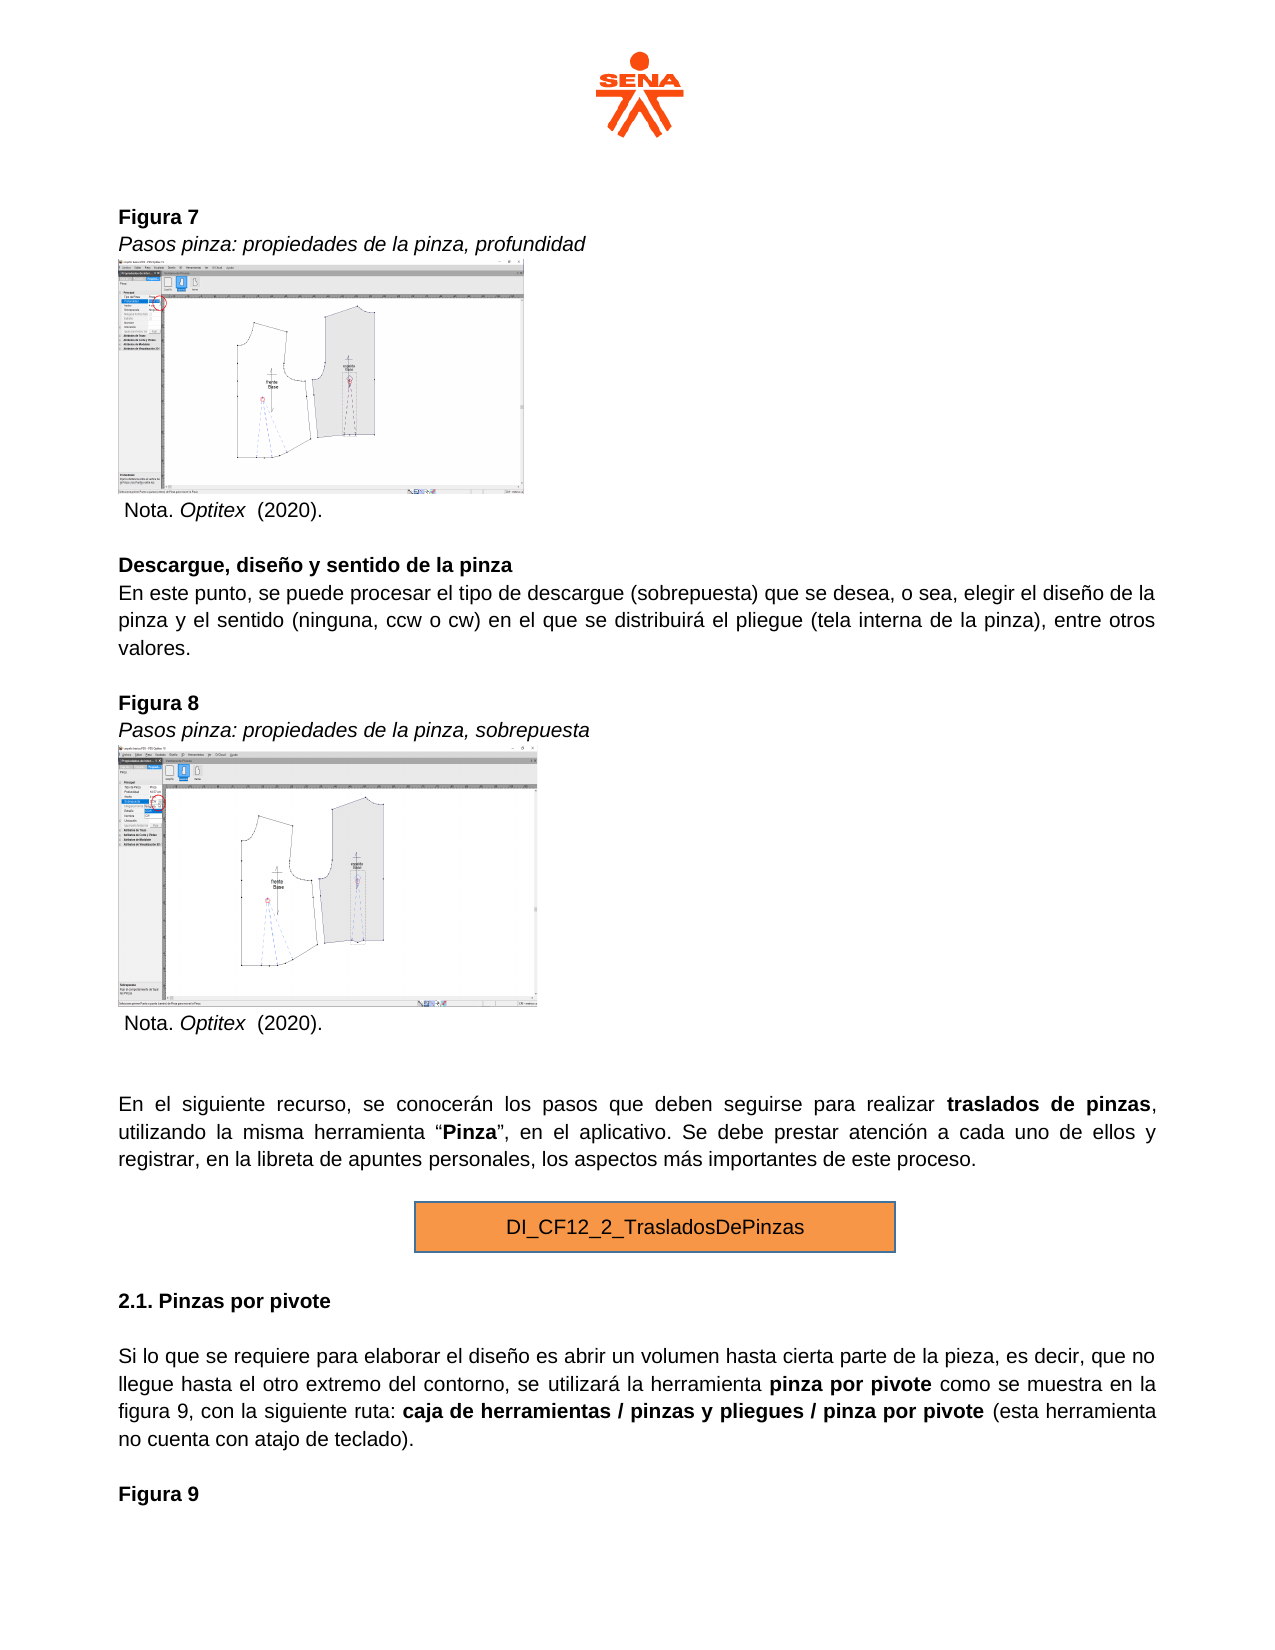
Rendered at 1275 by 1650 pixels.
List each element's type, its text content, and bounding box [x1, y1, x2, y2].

text En el siguiente recurso, se conocerán los pasos que deben seguirse para realizar traslados de pinzas, utilizando la misma herramienta “Pinza”, en el aplicativo. Se debe prestar atención a cada uno de ellos y registrar, en la libreta de apuntes personales, los aspectos más importantes de este proceso. [118, 1092, 1157, 1171]
text Figura 7 [118, 205, 1157, 229]
text Nota. Optitex (2020). [118, 498, 1157, 522]
picture [585, 48, 690, 142]
text Descargue, diseño y sentido de la pinza [118, 553, 1157, 577]
text Pasos pinza: propiedades de la pinza, profundidad [118, 232, 1157, 256]
text Nota. Optitex (2020). [118, 1011, 1157, 1034]
text Figura 9 [118, 1481, 1157, 1505]
text Figura 8 [118, 690, 1157, 714]
text Pasos pinza: propiedades de la pinza, sobrepuesta [118, 718, 1157, 742]
picture [118, 259, 524, 494]
picture [118, 745, 538, 1007]
text Si lo que se requiere para elaborar el diseño es abrir un volumen hasta cierta parte de la pieza, es decir, que no llegue hasta el otro extremo del contorno, se utilizará la herramienta pinza por pivote como se muestra en la figura 9, con la siguiente ruta: caja de herramientas / pinzas y pliegues / pinza por pivote (esta herramienta no cuenta con atajo de teclado). [118, 1344, 1157, 1450]
text 2.1. Pinzas por pivote [118, 1289, 1157, 1313]
text En este punto, se puede procesar el tipo de descargue (sobrepuesta) que se desea, o sea, elegir el diseño de la pinza y el sentido (ninguna, ccw o cw) en el que se distribuirá el pliegue (tela interna de la pinza), entre otros valores. [118, 580, 1157, 659]
